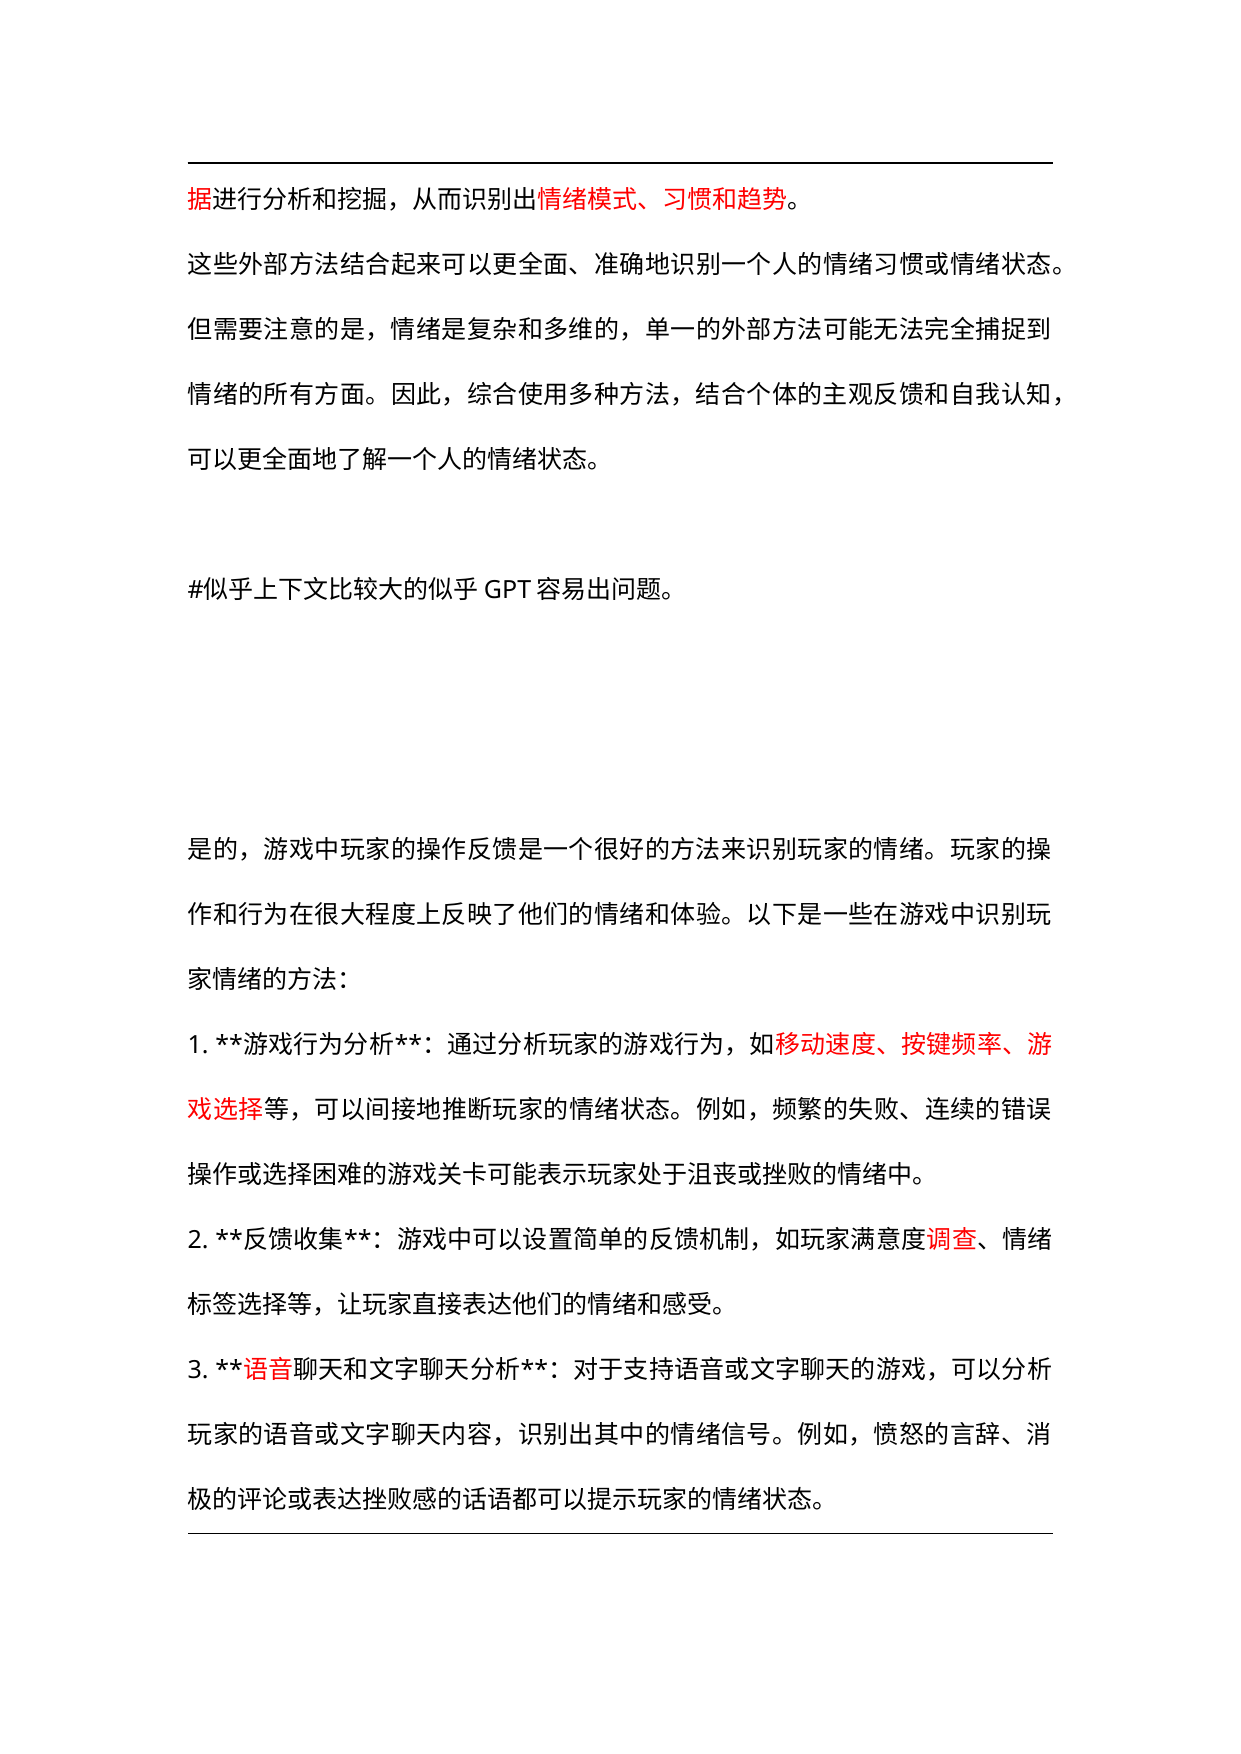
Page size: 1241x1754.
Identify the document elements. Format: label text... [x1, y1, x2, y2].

text 1. **游戏行为分析**：通过分析玩家的游戏行为，如移动速度、按键频率、游戏选择等，可以间接地推断玩家的情绪状态。例如，频繁的失败、连续的错误操作或选择困难的游戏关卡可能表示玩家处于沮丧或挫败的情绪中。 [187, 1011, 1053, 1206]
text 3. **语音聊天和文字聊天分析**：对于支持语音或文字聊天的游戏，可以分析玩家的语音或文字聊天内容，识别出其中的情绪信号。例如，愤怒的言辞、消极的评论或表达挫败感的话语都可以提示玩家的情绪状态。 [187, 1332, 1053, 1534]
text 是的，游戏中玩家的操作反馈是一个很好的方法来识别玩家的情绪。玩家的操作和行为在很大程度上反映了他们的情绪和体验。以下是一些在游戏中识别玩家情绪的方法： [187, 816, 1053, 1011]
text #似乎上下文比较大的似乎GPT容易出问题。 [187, 556, 1053, 621]
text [187, 163, 1053, 231]
text 2. **反馈收集**：游戏中可以设置简单的反馈机制，如玩家满意度调查、情绪标签选择等，让玩家直接表达他们的情绪和感受。 [187, 1206, 1053, 1332]
text 这些外部方法结合起来可以更全面、准确地识别一个人的情绪习惯或情绪状态。但需要注意的是，情绪是复杂和多维的，单一的外部方法可能无法完全捕捉到情绪的所有方面。因此，综合使用多种方法，结合个体的主观反馈和自我认知，可以更全面地了解一个人的情绪状态。 [187, 231, 1053, 491]
